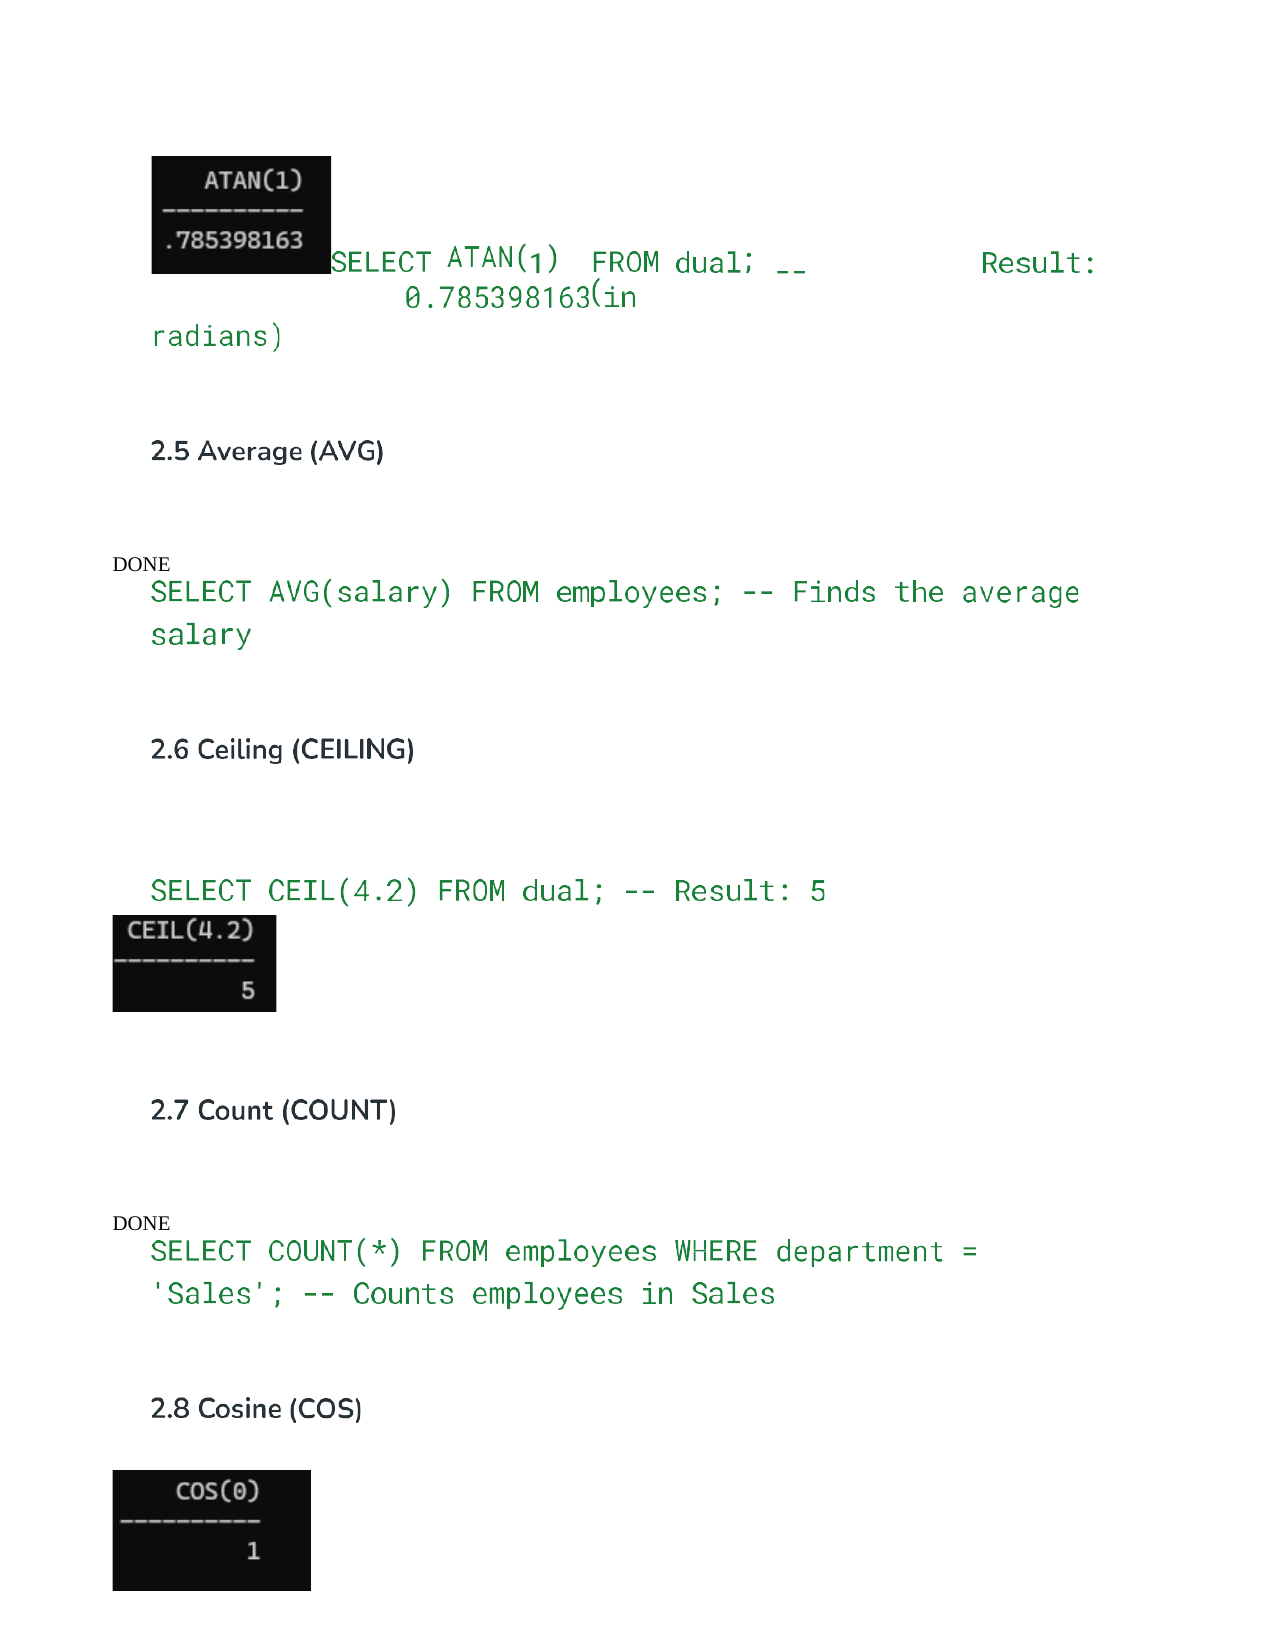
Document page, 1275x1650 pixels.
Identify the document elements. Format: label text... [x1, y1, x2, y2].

picture [828, 586, 841, 602]
picture [406, 286, 589, 308]
picture [237, 1287, 250, 1304]
picture [675, 1240, 706, 1261]
picture [151, 879, 166, 901]
picture [321, 1240, 352, 1261]
picture [219, 1240, 251, 1261]
picture [676, 251, 689, 273]
picture [219, 879, 251, 901]
picture [710, 885, 723, 901]
picture [422, 1284, 436, 1304]
picture [507, 1287, 520, 1309]
picture [293, 738, 334, 764]
picture [676, 880, 690, 901]
picture [608, 1287, 622, 1304]
picture [151, 440, 302, 465]
picture [642, 1245, 656, 1261]
picture [219, 580, 251, 602]
picture [676, 586, 690, 602]
picture [541, 1245, 554, 1267]
picture [811, 580, 825, 602]
picture [591, 586, 605, 607]
picture [777, 1239, 943, 1267]
picture [151, 156, 346, 274]
picture [999, 257, 1013, 273]
picture [112, 915, 277, 1012]
picture [151, 738, 282, 764]
picture [983, 252, 997, 273]
picture [154, 322, 280, 352]
picture [541, 885, 554, 901]
picture [693, 257, 706, 273]
picture [692, 1282, 707, 1304]
picture [743, 1287, 757, 1304]
picture [523, 581, 538, 602]
picture [659, 1287, 672, 1304]
picture [269, 580, 318, 602]
picture [574, 1245, 622, 1267]
picture [372, 1240, 386, 1254]
picture [506, 1245, 538, 1261]
picture [709, 1287, 723, 1304]
picture [558, 885, 571, 901]
picture [222, 628, 251, 650]
picture [710, 257, 723, 273]
picture [473, 1287, 504, 1304]
picture [963, 586, 1079, 608]
picture [355, 586, 368, 602]
picture [540, 1287, 588, 1310]
picture [1033, 257, 1046, 273]
picture [727, 1240, 741, 1261]
picture [862, 586, 875, 602]
picture [605, 286, 619, 307]
picture [406, 1287, 419, 1304]
picture [1067, 253, 1080, 273]
picture [573, 586, 589, 602]
picture [622, 291, 635, 307]
picture [845, 580, 858, 602]
picture [811, 880, 825, 901]
picture [692, 885, 706, 901]
picture [389, 1288, 402, 1304]
picture [610, 251, 641, 272]
picture [269, 879, 284, 901]
picture [913, 580, 926, 602]
picture [203, 628, 216, 645]
picture [625, 1245, 639, 1261]
text DONE [112, 1211, 1125, 1235]
picture [591, 1287, 605, 1304]
picture [456, 879, 487, 901]
picture [727, 885, 740, 901]
picture [473, 1240, 487, 1261]
picture [693, 586, 706, 602]
picture [354, 880, 369, 901]
picture [354, 1282, 369, 1304]
picture [447, 246, 512, 267]
text DONE [112, 552, 1125, 576]
picture [387, 879, 402, 901]
picture [338, 586, 351, 602]
picture [490, 880, 504, 901]
picture [169, 628, 183, 645]
picture [1016, 257, 1030, 273]
picture [929, 586, 943, 602]
picture [557, 586, 571, 602]
picture [290, 1398, 361, 1423]
picture [389, 586, 402, 602]
picture [112, 1470, 311, 1591]
picture [490, 580, 521, 602]
picture [186, 1287, 199, 1304]
picture [761, 1287, 774, 1304]
picture [367, 738, 384, 759]
picture [523, 879, 537, 901]
picture [387, 738, 413, 764]
picture [643, 1282, 656, 1304]
picture [760, 881, 774, 901]
picture [644, 251, 658, 272]
picture [440, 1240, 470, 1261]
picture [371, 1287, 386, 1304]
picture [399, 251, 431, 272]
picture [219, 1287, 233, 1304]
picture [151, 1099, 395, 1125]
picture [895, 582, 909, 602]
picture [408, 586, 437, 608]
picture [625, 586, 673, 608]
picture [151, 580, 166, 602]
picture [304, 1240, 318, 1261]
picture [440, 1287, 453, 1304]
picture [269, 1240, 301, 1261]
picture [151, 1240, 166, 1261]
picture [311, 440, 374, 465]
picture [152, 628, 165, 645]
picture [168, 1282, 183, 1304]
picture [151, 1397, 281, 1418]
